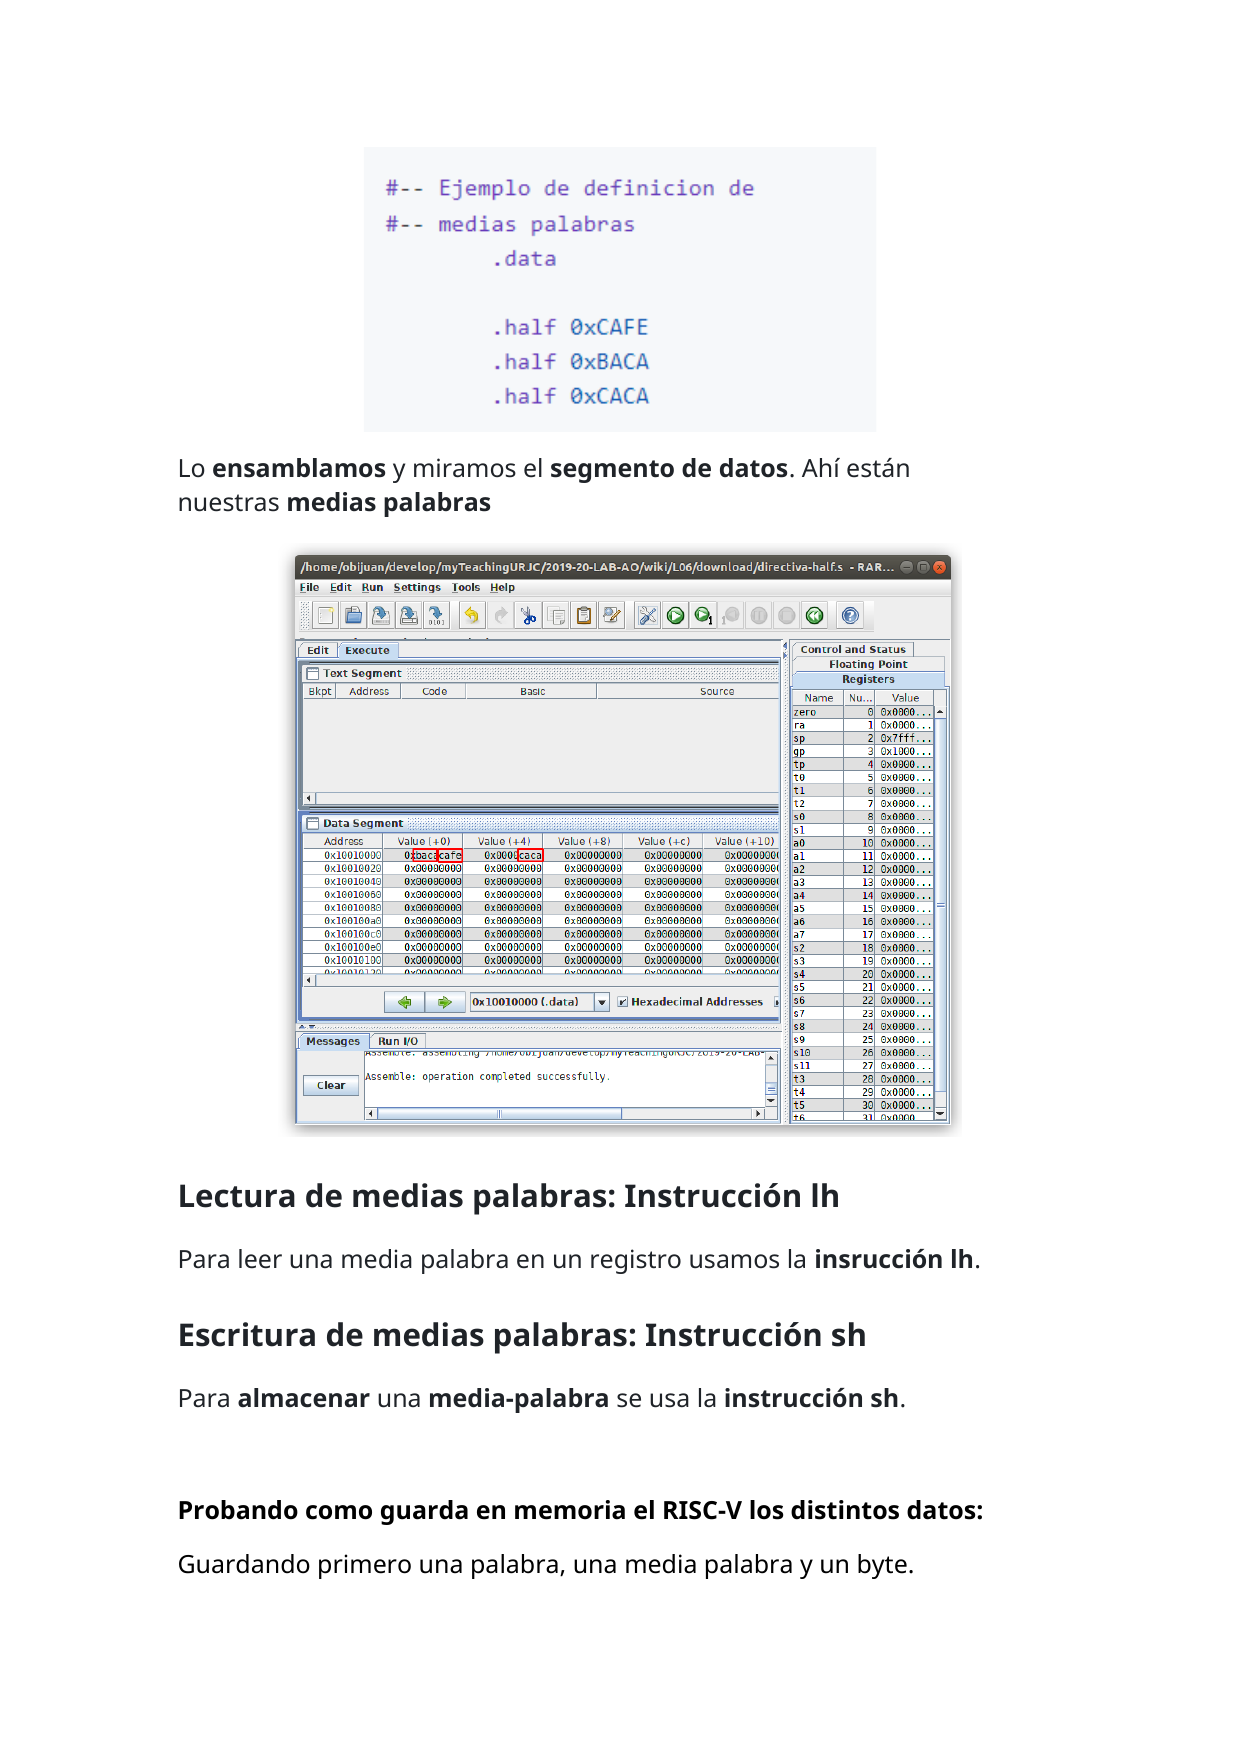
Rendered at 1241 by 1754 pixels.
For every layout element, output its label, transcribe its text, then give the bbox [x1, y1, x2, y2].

picture [278, 543, 962, 1137]
text Guardando primero una palabra, una media palabra y un byte. [177, 1546, 1063, 1581]
text Para leer una media palabra en un registro usamos la insrucción lh. [177, 1241, 1063, 1275]
picture [363, 147, 877, 432]
text Lo ensamblamos y miramos el segmento de datos. Ahí están nuestras medias palabras [177, 451, 1063, 519]
subtitle Escritura de medias palabras: Instrucción sh [177, 1313, 1063, 1356]
text Probando como guarda en memoria el RISC-V los distintos datos: [177, 1493, 1063, 1527]
text Para almacenar una media-palabra se usa la instrucción sh. [177, 1381, 1063, 1414]
subtitle Lectura de medias palabras: Instrucción lh [177, 1174, 1063, 1216]
